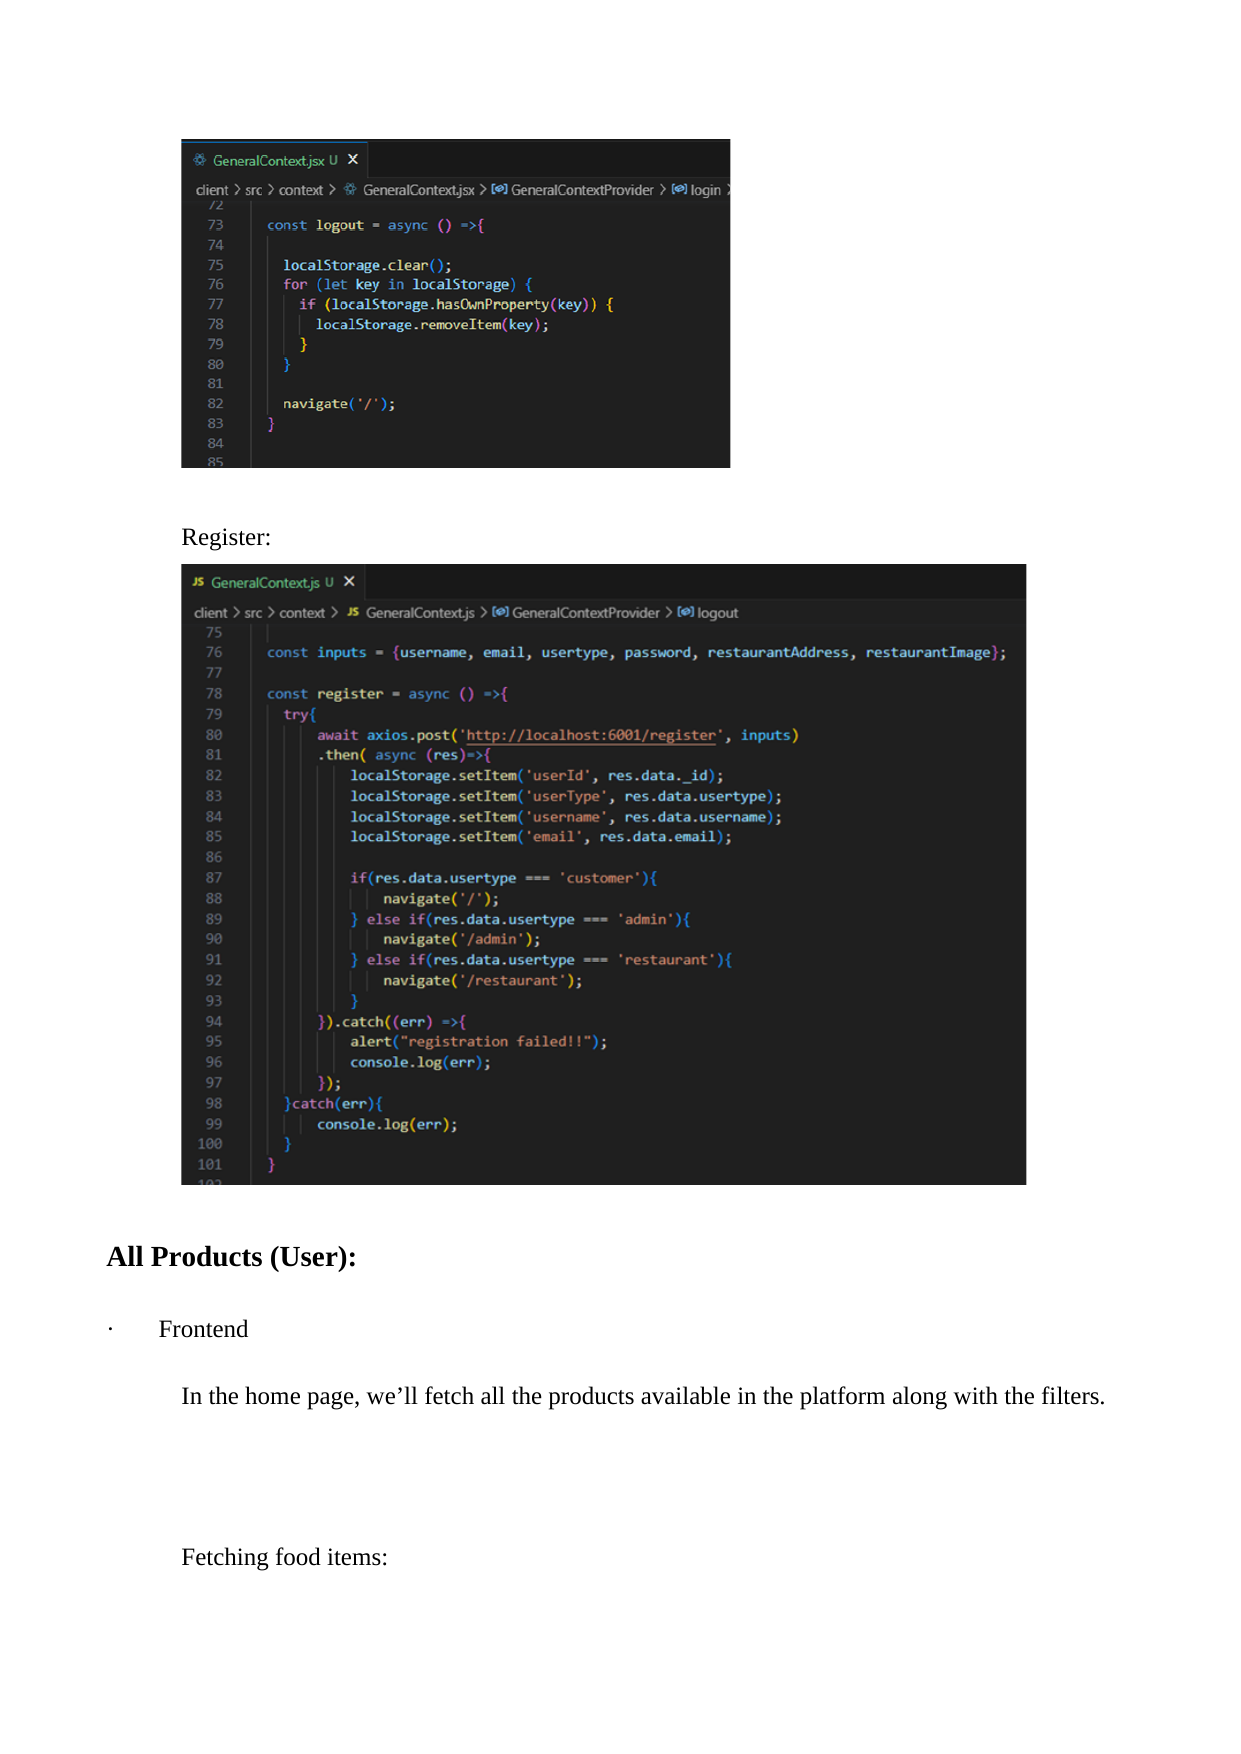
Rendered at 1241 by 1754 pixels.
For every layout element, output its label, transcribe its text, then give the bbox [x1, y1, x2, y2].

text Register: [181, 522, 1130, 551]
text In the home page, we’ll fetch all the products available in the platform along with the filters. [181, 1381, 1130, 1409]
picture [181, 139, 731, 468]
picture [181, 564, 1027, 1185]
text Fetching food items: [106, 1542, 1130, 1571]
text · Frontend [106, 1314, 1130, 1342]
text All Products (User): [106, 1239, 1130, 1273]
